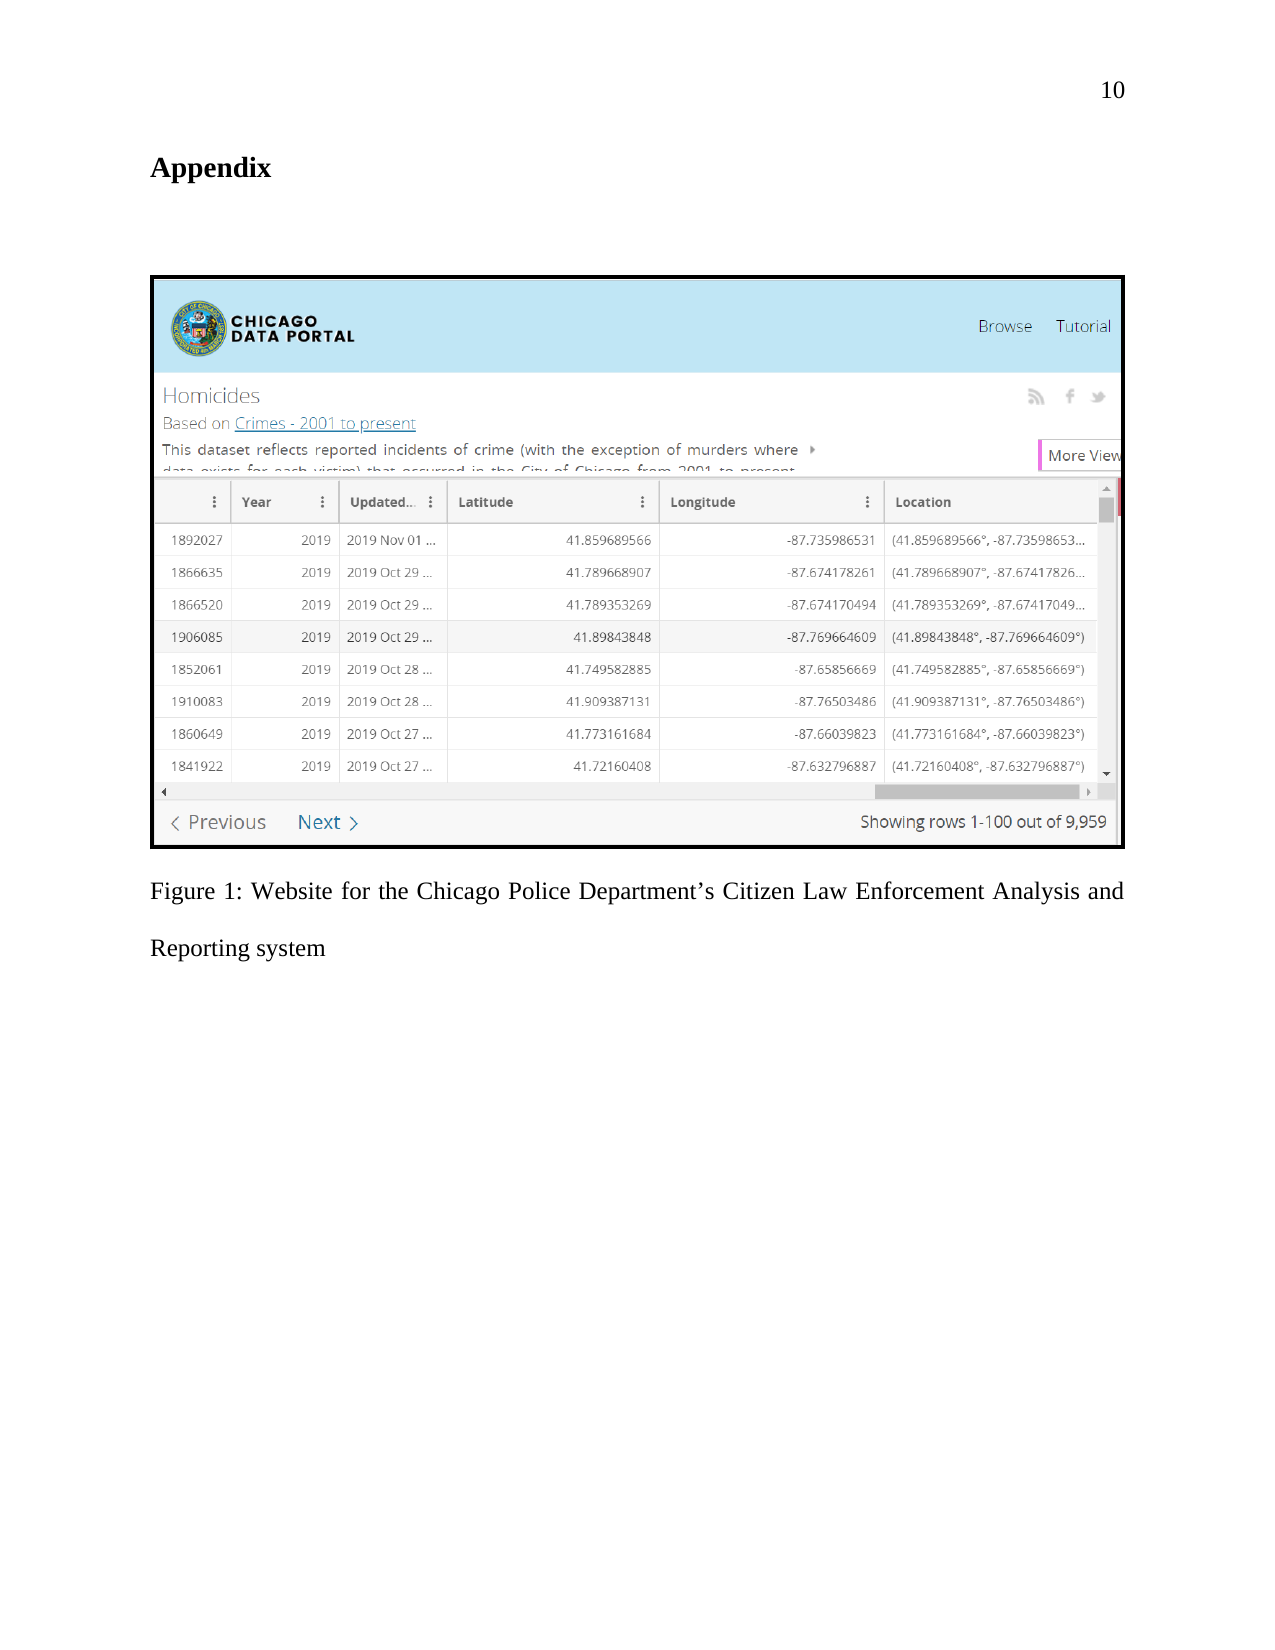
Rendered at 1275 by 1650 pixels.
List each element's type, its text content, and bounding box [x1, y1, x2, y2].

text Figure 1: Website for the Chicago Police Department’s Citizen Law Enforcement Analysis and Reporting system [150, 876, 1125, 962]
text Appendix [150, 150, 1125, 183]
picture [154, 279, 1121, 845]
